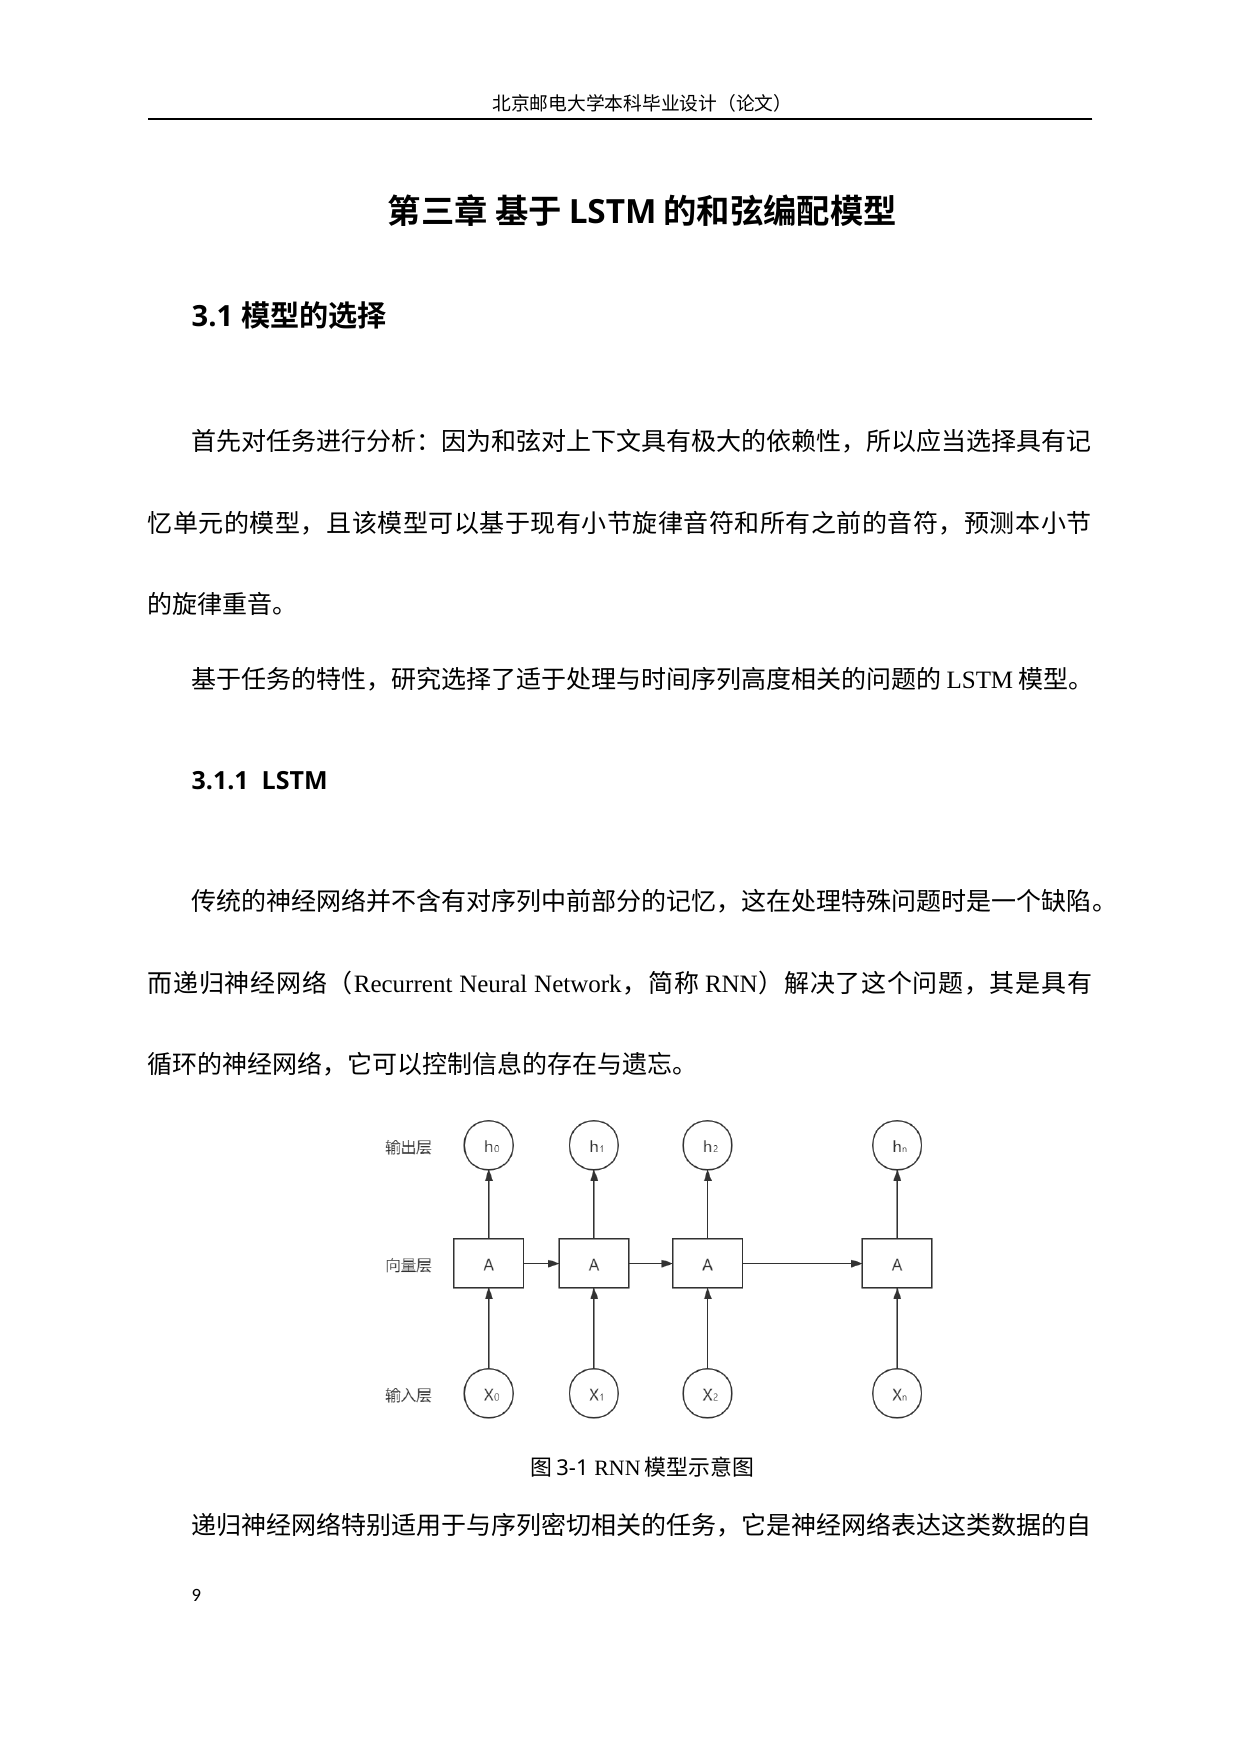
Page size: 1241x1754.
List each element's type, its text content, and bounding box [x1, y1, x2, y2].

text 传统的神经网络并不含有对序列中前部分的记忆，这在处理特殊问题时是一个缺陷。而递归神经网络（Recurrent Neural Network，简称RNN）解决了这个问题，其是具有循环的神经网络，它可以控制信息的存在与遗忘。 [148, 866, 1092, 1097]
subtitle 3.1.1 LSTM [148, 746, 1092, 814]
text 首先对任务进行分析：因为和弦对上下文具有极大的依赖性，所以应当选择具有记忆单元的模型，且该模型可以基于现有小节旋律音符和所有之前的音符，预测本小节的旋律重音。 [148, 406, 1092, 637]
text 基于任务的特性，研究选择了适于处理与时间序列高度相关的问题的LSTM模型。 [148, 644, 1092, 712]
subtitle 第三章 基于LSTM的和弦编配模型 [148, 175, 1092, 243]
picture [335, 1103, 949, 1435]
subtitle 3.1 模型的选择 [148, 280, 1092, 348]
text 图3-1 RNN模型示意图 [148, 1449, 1092, 1483]
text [148, 1489, 1092, 1557]
